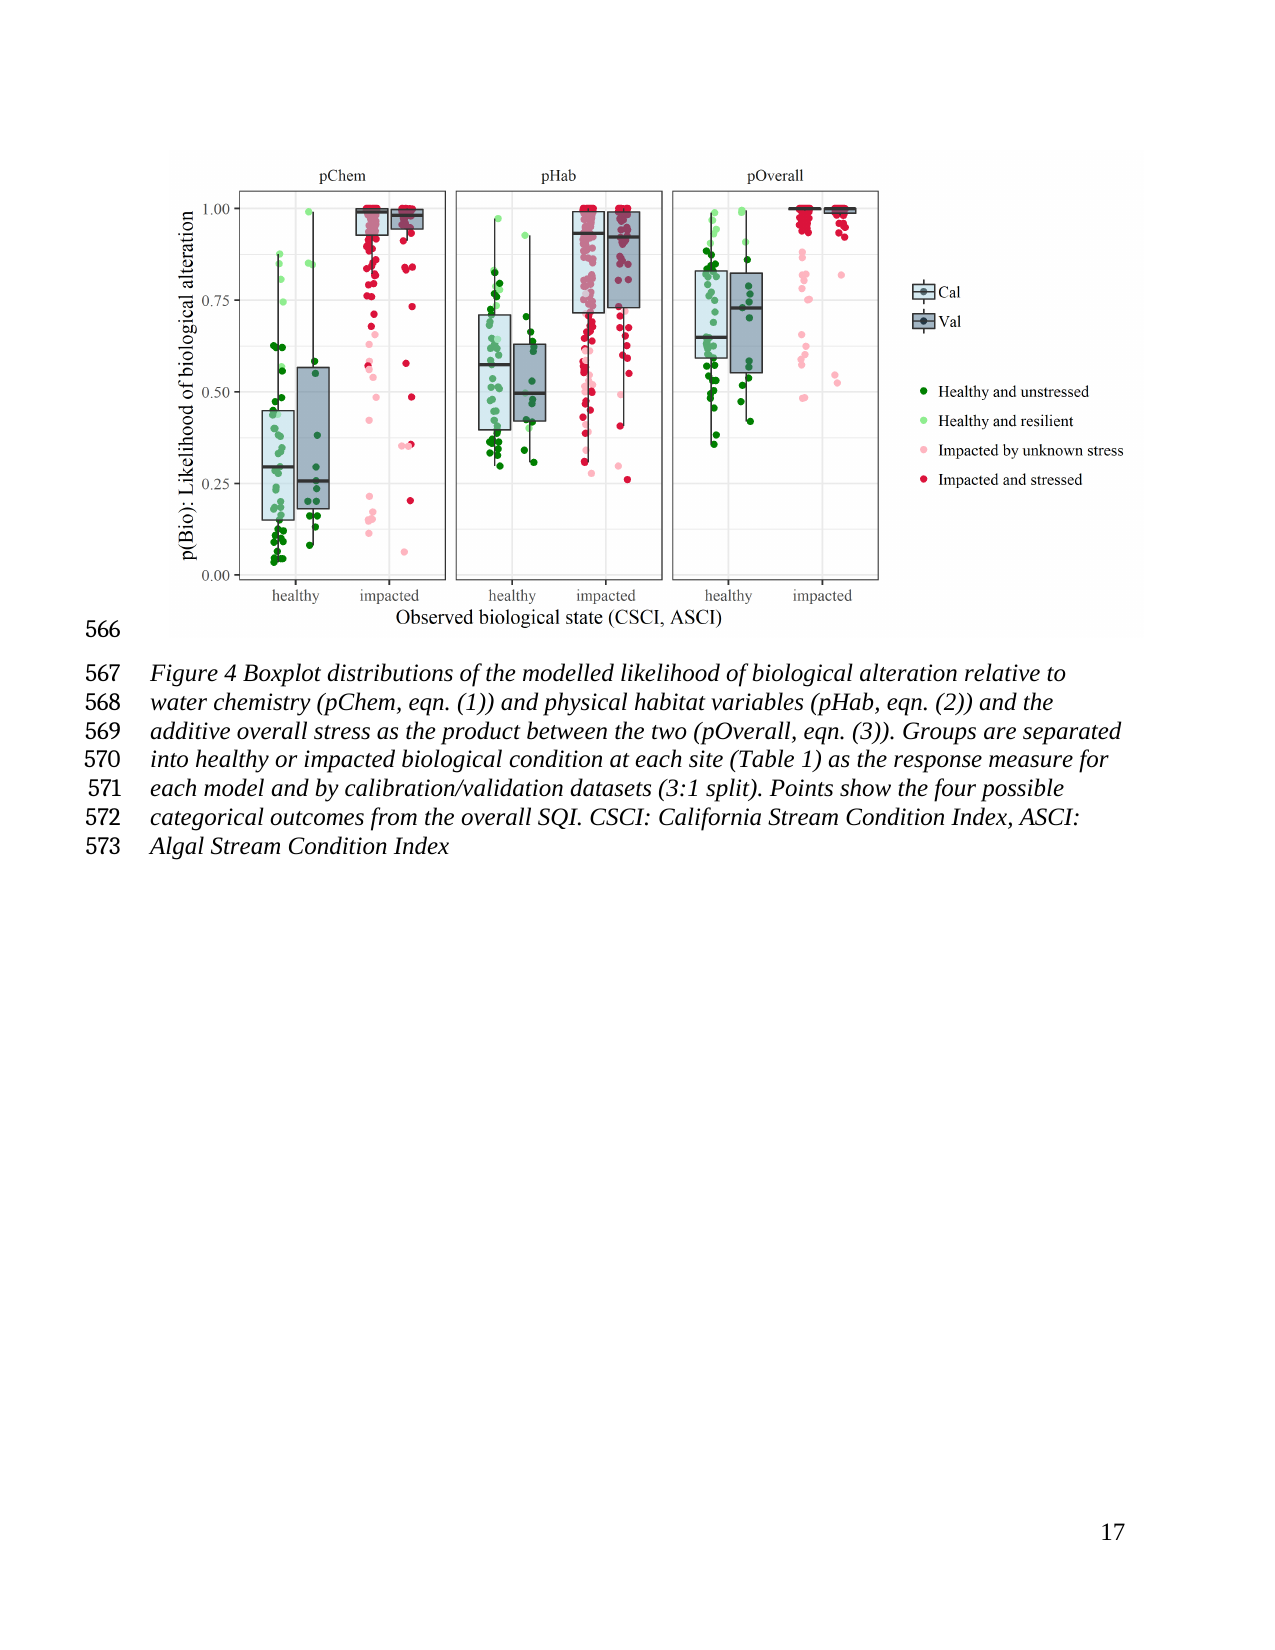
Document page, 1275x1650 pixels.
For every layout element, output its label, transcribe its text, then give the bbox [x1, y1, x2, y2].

text Figure 4 Boxplot distributions of the modelled likelihood of biological alteration relative to water chemistry (pChem, eqn. (1)) and physical habitat variables (pHab, eqn. (2)) and the additive overall stress as the product between the two (pOverall, eqn. (3)). Groups are separated into healthy or impacted biological condition at each site (Table 1) as the response measure for each model and by calibration/validation datasets (3:1 split). Points show the four possible categorical outcomes from the overall SQI. CSCI: California Stream Condition Index, ASCI: Algal Stream Condition Index [150, 658, 1125, 859]
picture [168, 150, 1144, 638]
